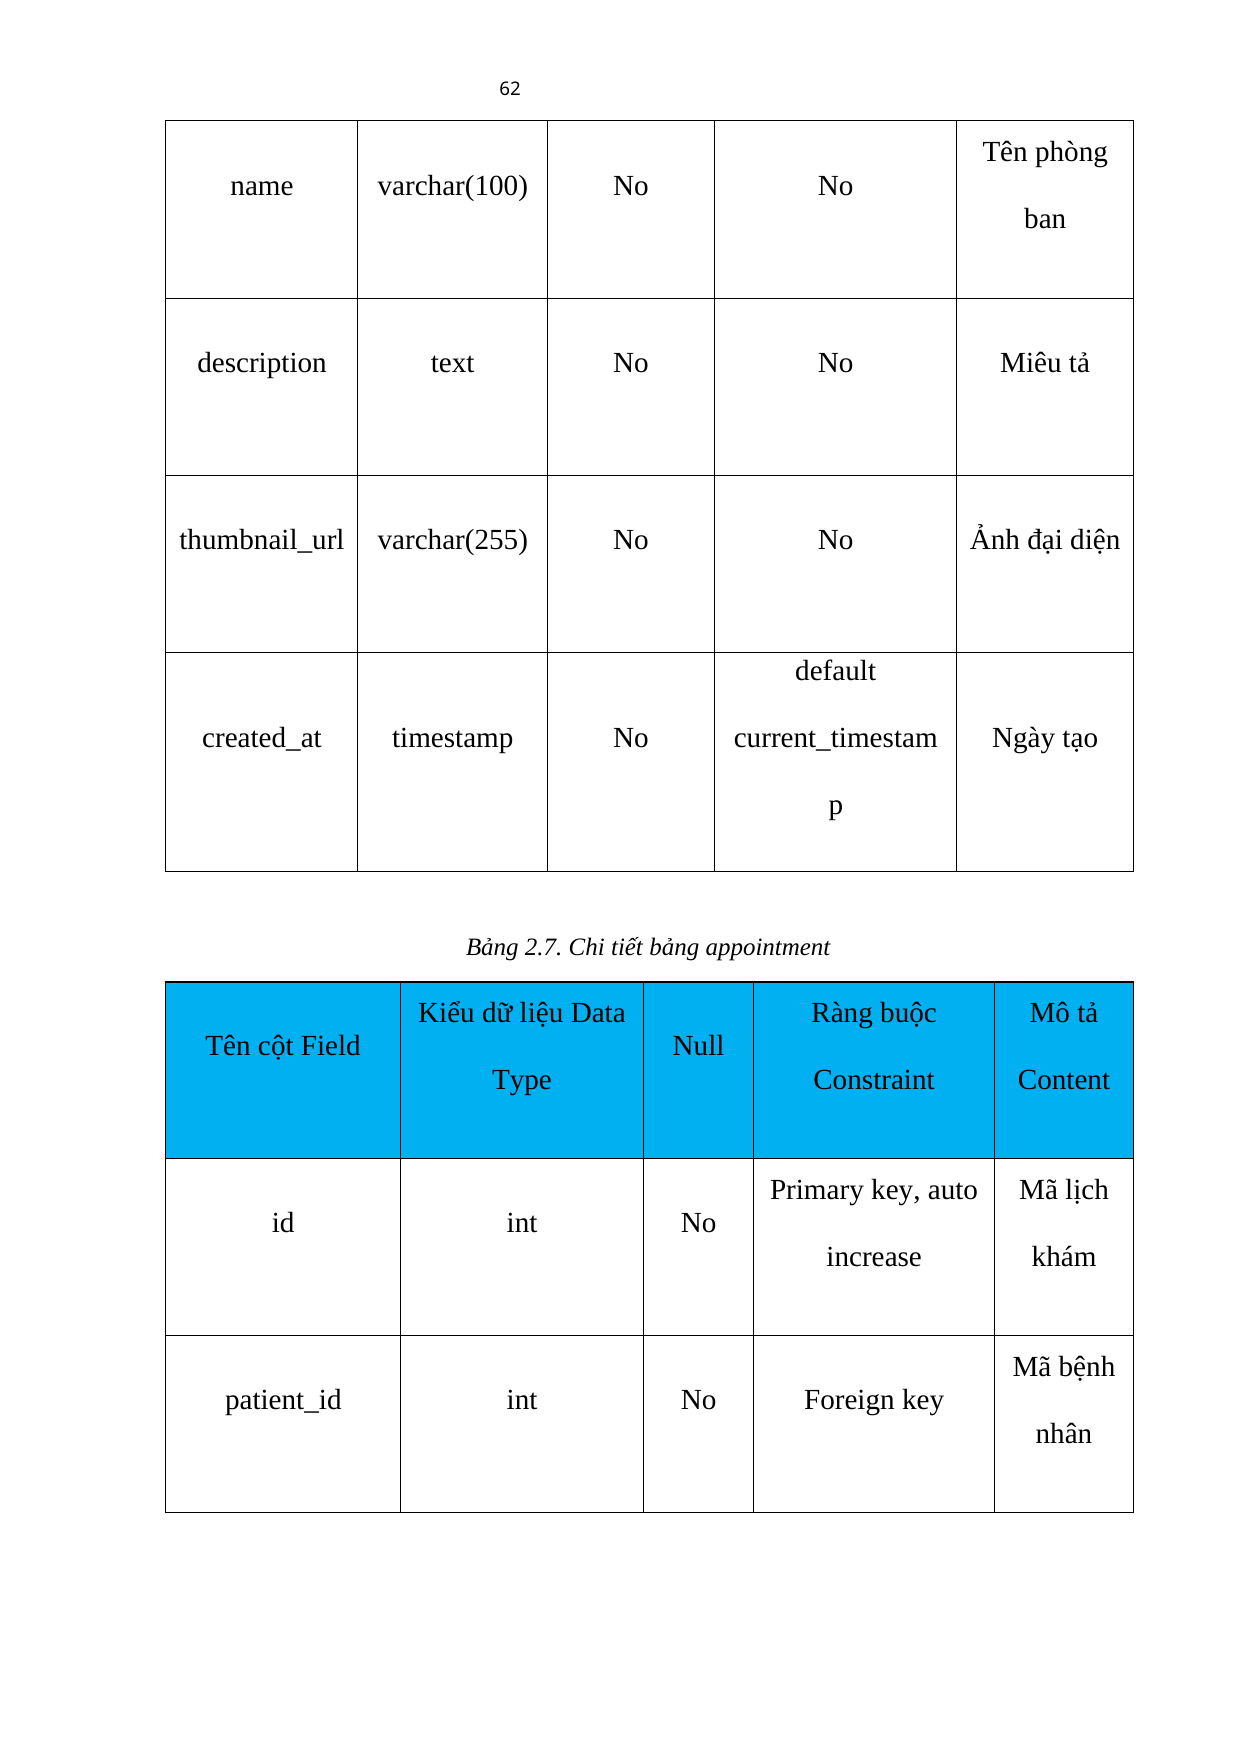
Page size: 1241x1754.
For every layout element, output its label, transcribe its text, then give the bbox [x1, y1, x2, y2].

table_cell patient_id [166, 1336, 400, 1512]
table_header Kiểu dữ liệu Data Type [401, 983, 643, 1158]
table_cell varchar(100) [358, 121, 547, 298]
table_cell No [548, 121, 714, 298]
table_header Null [644, 983, 753, 1158]
table_cell No [715, 476, 956, 652]
table_cell id [166, 1159, 400, 1335]
table_cell created_at [166, 653, 357, 871]
table_cell text [358, 299, 547, 475]
table_cell int [401, 1159, 643, 1335]
table_cell No [548, 299, 714, 475]
table_cell timestamp [358, 653, 547, 871]
table_cell Foreign key [754, 1336, 994, 1512]
table_cell No [644, 1336, 753, 1512]
table_cell Mã lịch khám [995, 1159, 1133, 1335]
table_cell Miêu tả [957, 299, 1133, 475]
table_cell Tên phòng ban [957, 121, 1133, 298]
table_header Tên cột Field [166, 983, 400, 1158]
text Bảng 2.7. Chi tiết bảng appointment [177, 932, 1121, 960]
table_cell name [166, 121, 357, 298]
table_cell Ngày tạo [957, 653, 1133, 871]
table_cell No [715, 121, 956, 298]
table_header Mô tả Content [995, 983, 1133, 1158]
table_cell int [401, 1336, 643, 1512]
table_cell Ảnh đại diện [957, 476, 1133, 652]
table_cell No [644, 1159, 753, 1335]
table_cell thumbnail_url [166, 476, 357, 652]
table_cell default current_timestamp [715, 653, 956, 871]
table_header Ràng buộc Constraint [754, 983, 994, 1158]
table_cell varchar(255) [358, 476, 547, 652]
table_cell description [166, 299, 357, 475]
table_cell No [715, 299, 956, 475]
table_cell Primary key, auto increase [754, 1159, 994, 1335]
table_cell Mã bệnh nhân [995, 1336, 1133, 1512]
table_cell No [548, 653, 714, 871]
table_cell No [548, 476, 714, 652]
